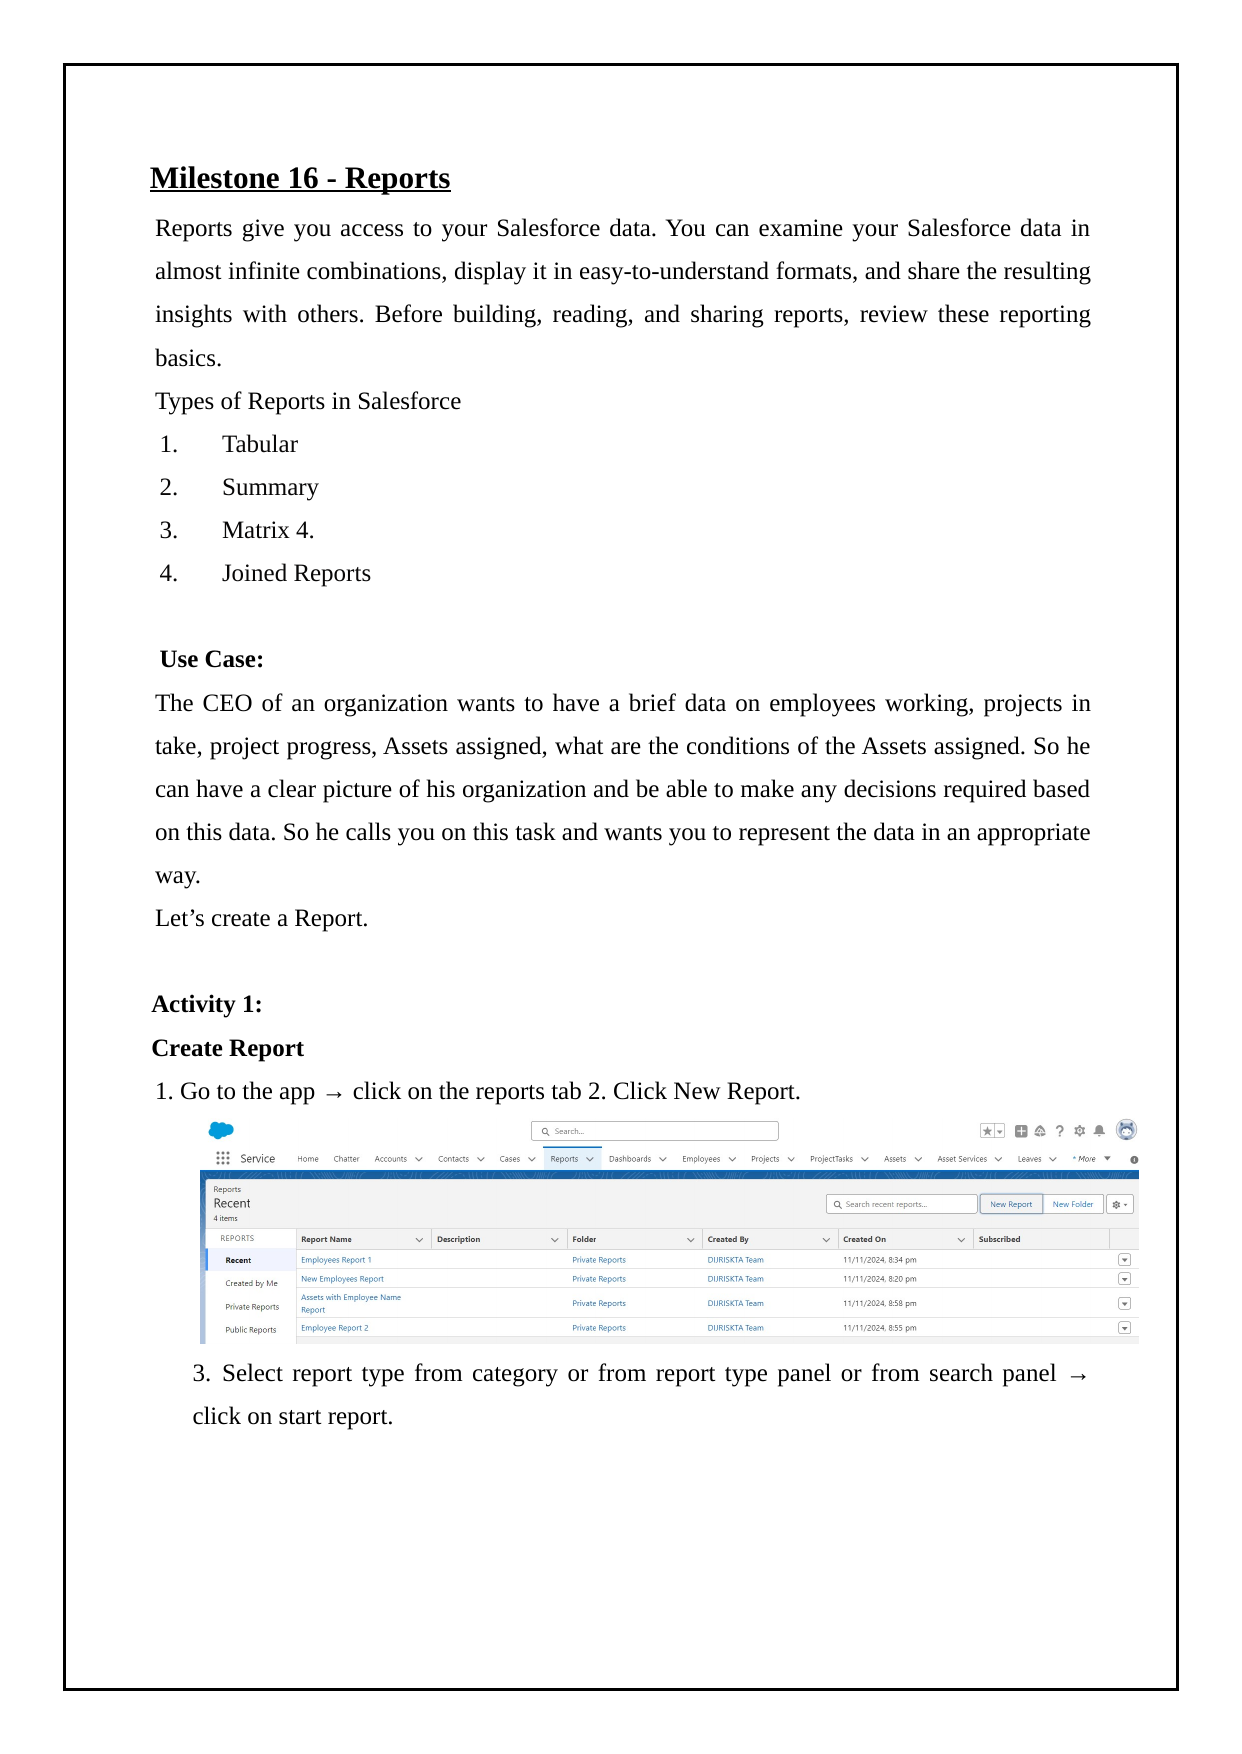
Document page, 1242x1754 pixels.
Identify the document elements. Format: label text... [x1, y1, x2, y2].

list Select report type from category or from report type panel or from search panel → click on start report. [192, 1358, 1092, 1430]
text Activity 1: [151, 989, 1092, 1018]
text Reports give you access to your Salesforce data. You can examine your Salesforce data in almost infinite combinations, display it in easy-to-understand formats, and share the resulting insights with others. Before building, reading, and sharing reports, review these reporting basics. [155, 213, 1092, 371]
list Joined Reports [159, 558, 1092, 587]
list Tabular [159, 429, 1092, 458]
text Use Case: [159, 644, 1092, 673]
text 1. Go to the app → click on the reports tab 2. Click New Report. [155, 1076, 1092, 1104]
text Types of Reports in Salesforce [155, 386, 1092, 414]
picture [200, 1118, 1139, 1344]
text Create Report [151, 1033, 1092, 1061]
text Let’s create a Report. [155, 903, 1092, 932]
text The CEO of an organization wants to have a brief data on employees working, projects in take, project progress, Assets assigned, what are the conditions of the Assets assigned. So he can have a clear picture of his organization and be able to make any decisions required based on this data. So he calls you on this task and wants you to represent the data in an appropriate way. [155, 688, 1092, 889]
subtitle Milestone 16 - Reports [149, 159, 1092, 195]
list Summary [159, 472, 1092, 501]
list Matrix 4. [159, 515, 1092, 544]
